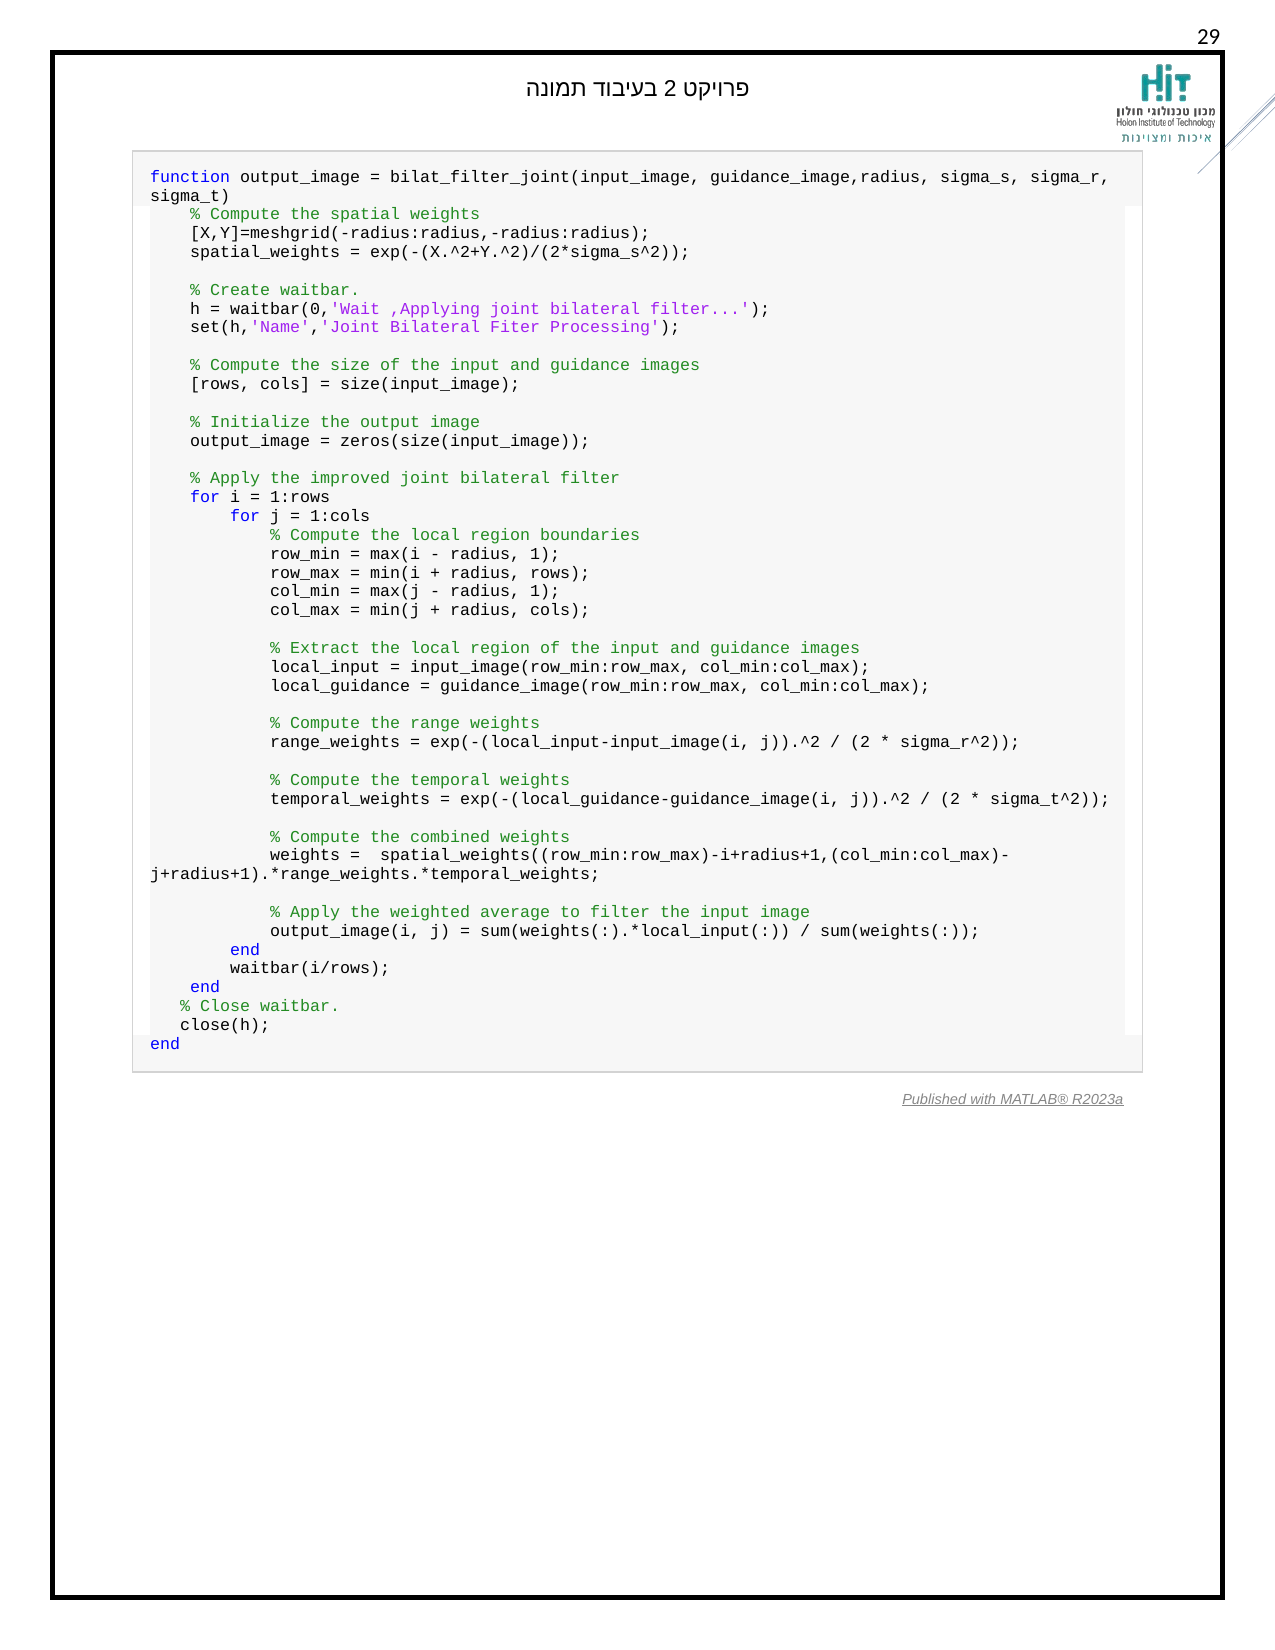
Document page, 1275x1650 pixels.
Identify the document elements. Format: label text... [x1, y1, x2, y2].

text [rows, cols] = size(input_image); [150, 376, 1125, 394]
text % Compute the local region boundaries [150, 526, 1125, 545]
text spatial_weights = exp(-(X.^2+Y.^2)/(2*sigma_s^2)); [150, 244, 1125, 262]
picture [1111, 55, 1220, 148]
text % Compute the temporal weights [150, 772, 1125, 790]
text local_guidance = guidance_image(row_min:row_max, col_min:col_max); [150, 677, 1125, 696]
text end [150, 979, 1125, 998]
text end [150, 941, 1125, 960]
text function output_image = bilat_filter_joint(input_image, guidance_image,radius, sigma_s, sigma_r, sigma_t) [133, 152, 1142, 206]
text col_min = max(j - radius, 1); [150, 583, 1125, 602]
text temporal_weights = exp(-(local_guidance-guidance_image(i, j)).^2 / (2 * sigma_t^2)); [150, 790, 1125, 809]
text output_image(i, j) = sum(weights(:).*local_input(:)) / sum(weights(:)); [150, 922, 1125, 941]
text % Extract the local region of the input and guidance images [150, 639, 1125, 658]
text for i = 1:rows [150, 489, 1125, 508]
text for j = 1:cols [150, 508, 1125, 526]
text col_max = min(j + radius, cols); [150, 602, 1125, 621]
text % Compute the size of the input and guidance images [150, 357, 1125, 376]
text weights = spatial_weights((row_min:row_max)-i+radius+1,(col_min:col_max)-j+radius+1).*range_weights.*temporal_weights; [150, 847, 1125, 885]
text % Apply the improved joint bilateral filter [150, 470, 1125, 489]
text h = waitbar(0,'Wait ,Applying joint bilateral filter...'); [150, 300, 1125, 319]
text % Compute the range weights [150, 715, 1125, 734]
text row_min = max(i - radius, 1); [150, 545, 1125, 564]
text % Apply the weighted average to filter the input image [150, 903, 1125, 922]
text % Close waitbar. [150, 998, 1125, 1017]
text output_image = zeros(size(input_image)); [150, 432, 1125, 451]
text set(h,'Name','Joint Bilateral Fiter Processing'); [150, 319, 1125, 338]
text [X,Y]=meshgrid(-radius:radius,-radius:radius); [150, 225, 1125, 244]
text row_max = min(i + radius, rows); [150, 564, 1125, 583]
text range_weights = exp(-(local_input-input_image(i, j)).^2 / (2 * sigma_r^2)); [150, 734, 1125, 753]
text waitbar(i/rows); [150, 960, 1125, 979]
text % Compute the spatial weights [150, 206, 1125, 225]
text % Initialize the output image [150, 413, 1125, 432]
text local_input = input_image(row_min:row_max, col_min:col_max); [150, 658, 1125, 677]
text % Create waitbar. [150, 281, 1125, 300]
text Published with MATLAB® R2023a [150, 1073, 1125, 1107]
text end [133, 1017, 1142, 1071]
text % Compute the combined weights [150, 828, 1125, 847]
